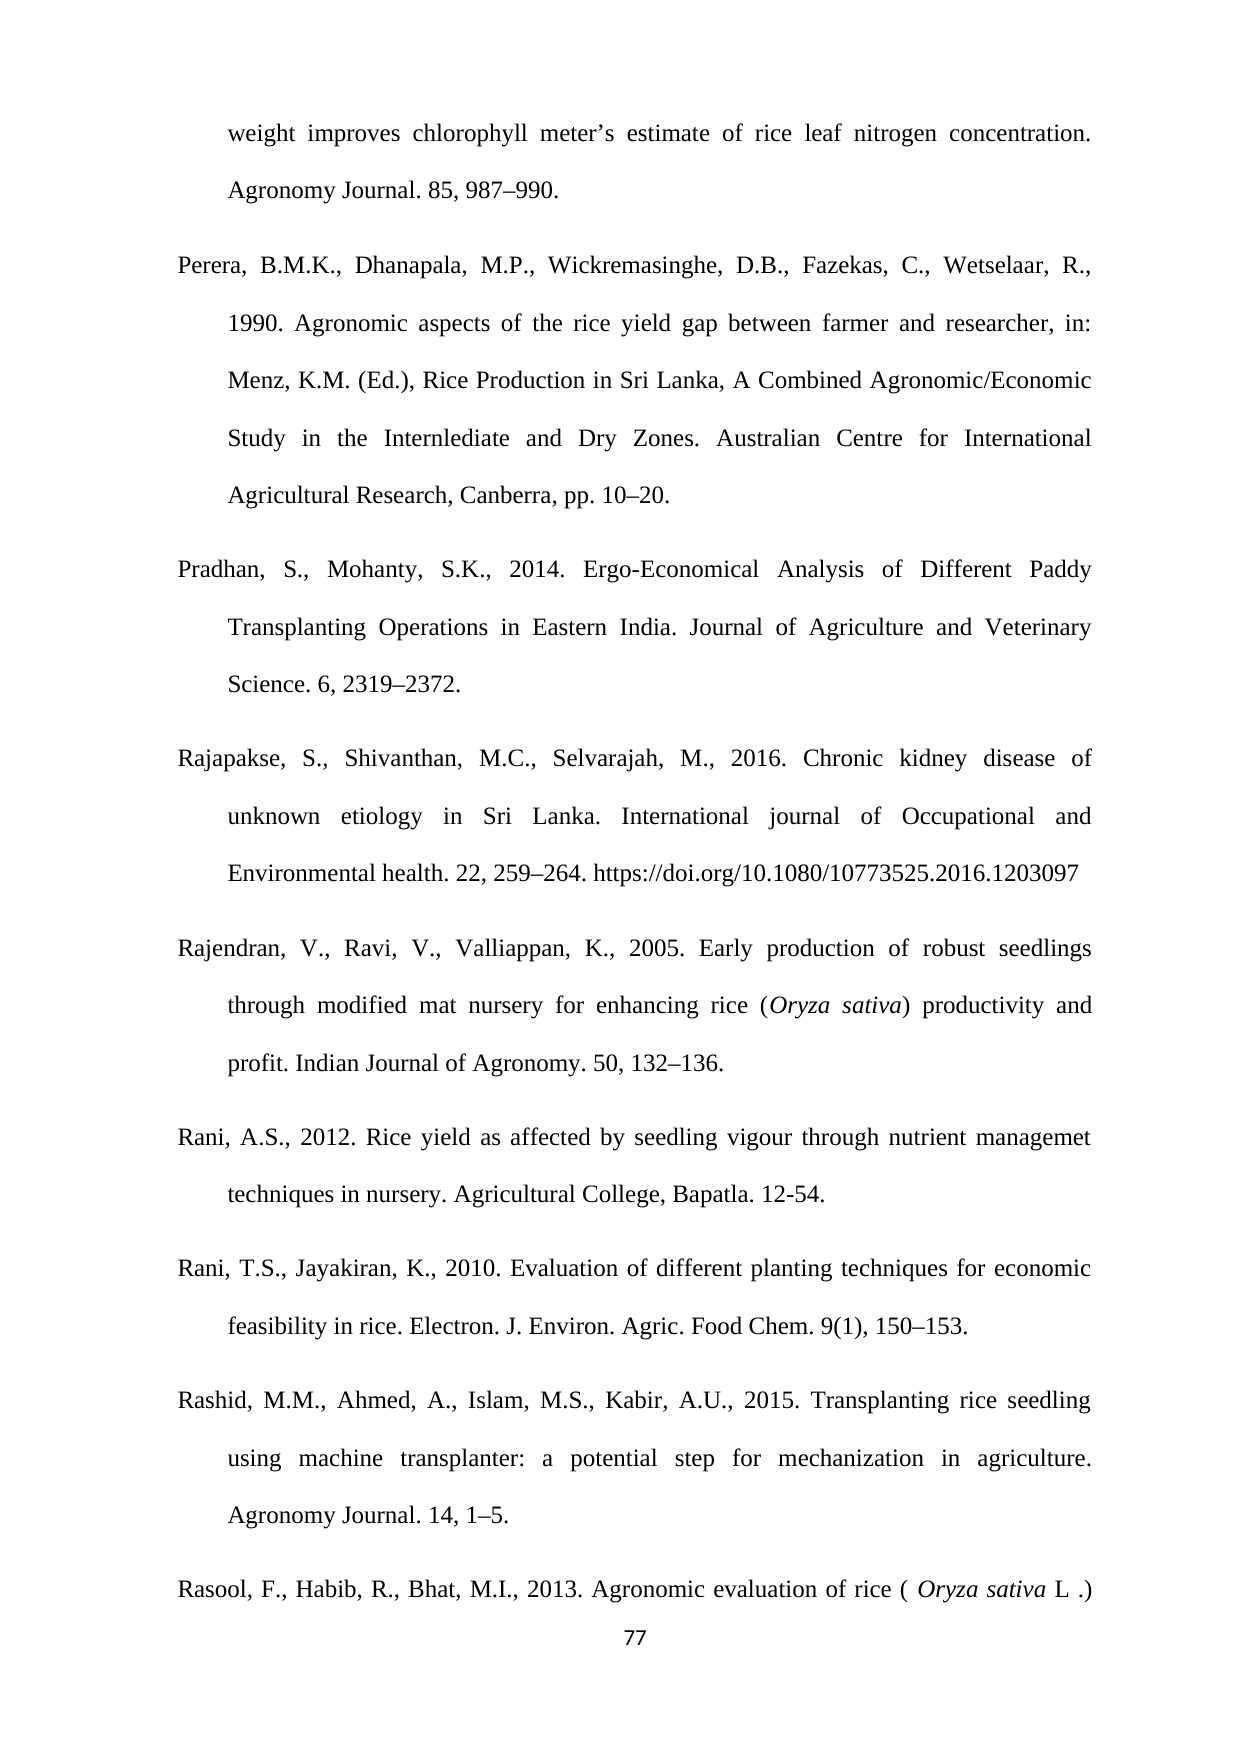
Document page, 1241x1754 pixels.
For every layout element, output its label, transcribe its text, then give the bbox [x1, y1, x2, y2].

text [177, 1574, 1092, 1603]
text Rajendran, V., Ravi, V., Valliappan, K., 2005. Early production of robust seedlings through modified mat nursery for enhancing rice (Oryza sativa) productivity and profit. Indian Journal of Agronomy. 50, 132–136. [177, 933, 1092, 1076]
text Rajapakse, S., Shivanthan, M.C., Selvarajah, M., 2016. Chronic kidney disease of unknown etiology in Sri Lanka. International journal of Occupational and Environmental health. 22, 259–264. https://doi.org/10.1080/10773525.2016.1203097 [177, 743, 1092, 887]
text Perera, B.M.K., Dhanapala, M.P., Wickremasinghe, D.B., Fazekas, C., Wetselaar, R., 1990. Agronomic aspects of the rice yield gap between farmer and researcher, in: Menz, K.M. (Ed.), Rice Production in Sri Lanka, A Combined Agronomic/Economic Study in the Internlediate and Dry Zones. Australian Centre for International Agricultural Research, Canberra, pp. 10–20. [177, 250, 1092, 509]
text Rani, T.S., Jayakiran, K., 2010. Evaluation of different planting techniques for economic feasibility in rice. Electron. J. Environ. Agric. Food Chem. 9(1), 150–153. [177, 1253, 1092, 1340]
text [177, 118, 1092, 204]
text Rashid, M.M., Ahmed, A., Islam, M.S., Kabir, A.U., 2015. Transplanting rice seedling using machine transplanter: a potential step for mechanization in agriculture. Agronomy Journal. 14, 1–5. [177, 1385, 1092, 1529]
text Rani, A.S., 2012. Rice yield as affected by seedling vigour through nutrient managemet techniques in nursery. Agricultural College, Bapatla. 12-54. [177, 1122, 1092, 1208]
text Pradhan, S., Mohanty, S.K., 2014. Ergo-Economical Analysis of Different Paddy Transplanting Operations in Eastern India. Journal of Agriculture and Veterinary Science. 6, 2319–2372. [177, 554, 1092, 698]
